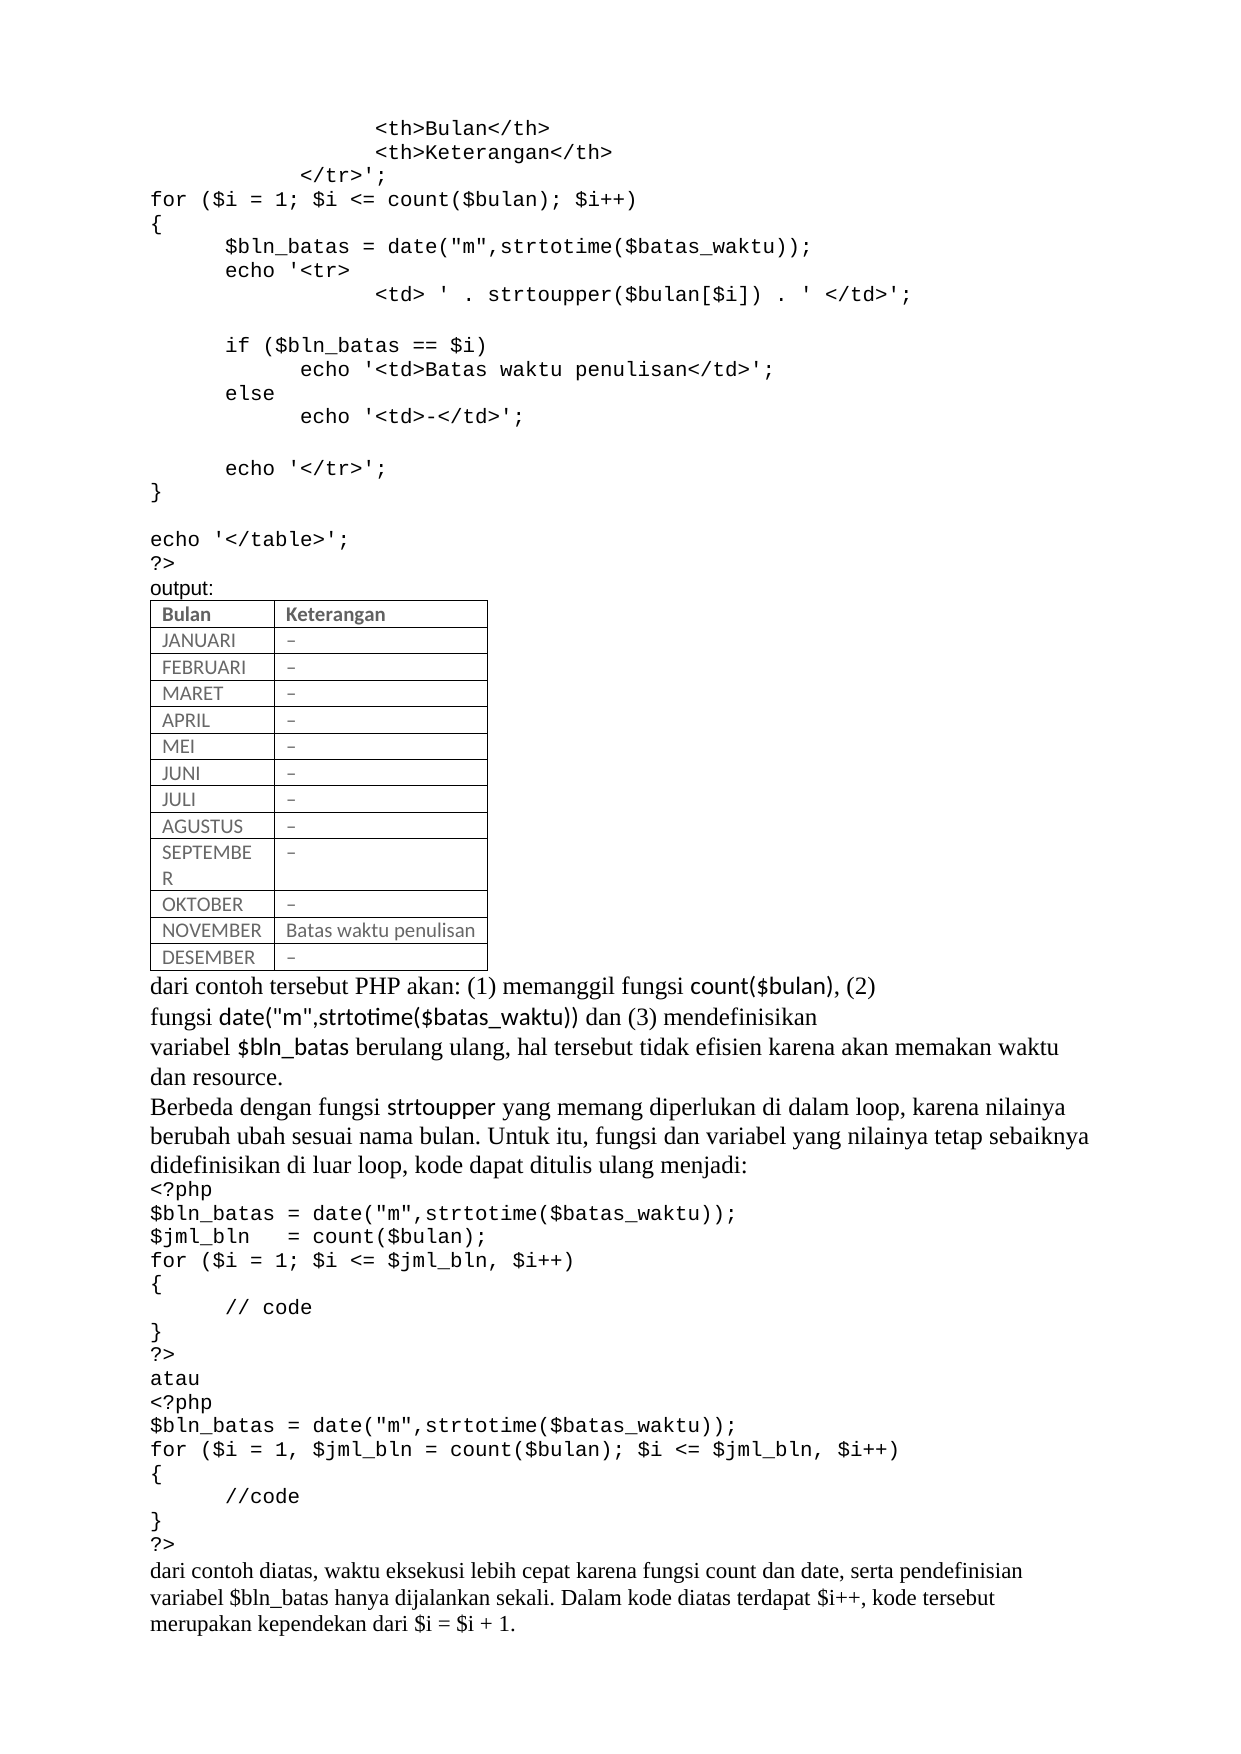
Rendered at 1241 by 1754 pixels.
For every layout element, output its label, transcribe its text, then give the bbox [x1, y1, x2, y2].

text { [150, 1273, 1090, 1297]
text ?> [150, 1344, 1090, 1368]
text ?> [150, 552, 1090, 576]
text //code [150, 1486, 1090, 1510]
table_cell DESEMBER [151, 944, 274, 969]
text echo '</tr>'; [150, 458, 1090, 482]
text { [150, 1463, 1090, 1486]
text } [150, 1510, 1090, 1533]
text ?> [150, 1533, 1090, 1557]
text <th>Bulan</th> [150, 118, 1090, 142]
text $bln_batas = date("m",strtotime($batas_waktu)); [150, 1415, 1090, 1439]
table_cell JULI [151, 786, 274, 812]
text echo '<td>-</td>'; [150, 406, 1090, 430]
text for ($i = 1; $i <= count($bulan); $i++) [150, 189, 1090, 213]
text <th>Keterangan</th> [150, 142, 1090, 165]
table_cell – [275, 944, 487, 969]
text $bln_batas = date("m",strtotime($batas_waktu)); [150, 1202, 1090, 1226]
table_cell – [275, 654, 487, 679]
table_cell – [275, 628, 487, 653]
table_cell APRIL [151, 707, 274, 732]
text atau [150, 1368, 1090, 1392]
table_cell MEI [151, 734, 274, 759]
text $jml_bln = count($bulan); [150, 1226, 1090, 1250]
table_cell NOVEMBER [151, 918, 274, 943]
text dari contoh diatas, waktu eksekusi lebih cepat karena fungsi count dan date, serta pendefinisian variabel $bln_batas hanya dijalankan sekali. Dalam kode diatas terdapat $i++, kode tersebut merupakan kependekan dari $i = $i + 1. [150, 1557, 1090, 1636]
text $bln_batas = date("m",strtotime($batas_waktu)); [150, 236, 1090, 260]
text else [150, 383, 1090, 406]
text echo '</table>'; [150, 529, 1090, 552]
table_cell – [275, 681, 487, 706]
table_cell SEPTEMBER [151, 839, 274, 890]
text <?php [150, 1392, 1090, 1415]
text echo '<tr> [150, 260, 1090, 284]
text { [150, 213, 1090, 236]
table_cell JANUARI [151, 628, 274, 653]
table_cell – [275, 891, 487, 917]
text </tr>'; [150, 165, 1090, 189]
text if ($bln_batas == $i) [150, 335, 1090, 359]
table_header Bulan [151, 601, 274, 627]
text Berbeda dengan fungsi strtoupper yang memang diperlukan di dalam loop, karena nilainya berubah ubah sesuai nama bulan. Untuk itu, fungsi dan variabel yang nilainya tetap sebaiknya didefinisikan di luar loop, kode dapat ditulis ulang menjadi: [496, 1091, 1090, 1179]
text <?php [150, 1179, 1090, 1202]
table_cell Batas waktu penulisan [275, 918, 487, 943]
table_cell – [275, 839, 487, 890]
table_cell FEBRUARI [151, 654, 274, 679]
table_cell – [275, 786, 487, 812]
text // code [150, 1297, 1090, 1321]
table_cell MARET [151, 681, 274, 706]
table_cell – [275, 813, 487, 838]
table_cell – [275, 707, 487, 732]
table_header Keterangan [275, 601, 487, 627]
text echo '<td>Batas waktu penulisan</td>'; [150, 359, 1090, 383]
text for ($i = 1, $jml_bln = count($bulan); $i <= $jml_bln, $i++) [150, 1439, 1090, 1463]
table_cell – [275, 734, 487, 759]
table_cell AGUSTUS [151, 813, 274, 838]
text } [150, 1321, 1090, 1344]
table_cell OKTOBER [151, 891, 274, 917]
text for ($i = 1; $i <= $jml_bln, $i++) [150, 1250, 1090, 1273]
table_cell – [275, 760, 487, 785]
text <td> ' . strtoupper($bulan[$i]) . ' </td>'; [150, 284, 1090, 307]
text output: [150, 576, 1090, 600]
text dari contoh tersebut PHP akan: (1) memanggil fungsi count($bulan), (2) fungsi date("m",strtotime($batas_waktu)) dan (3) mendefinisikan variabel $bln_batas berulang ulang, hal tersebut tidak efisien karena akan memakan waktu dan resource. [150, 971, 1090, 1091]
table_cell JUNI [151, 760, 274, 785]
text } [150, 482, 1090, 505]
